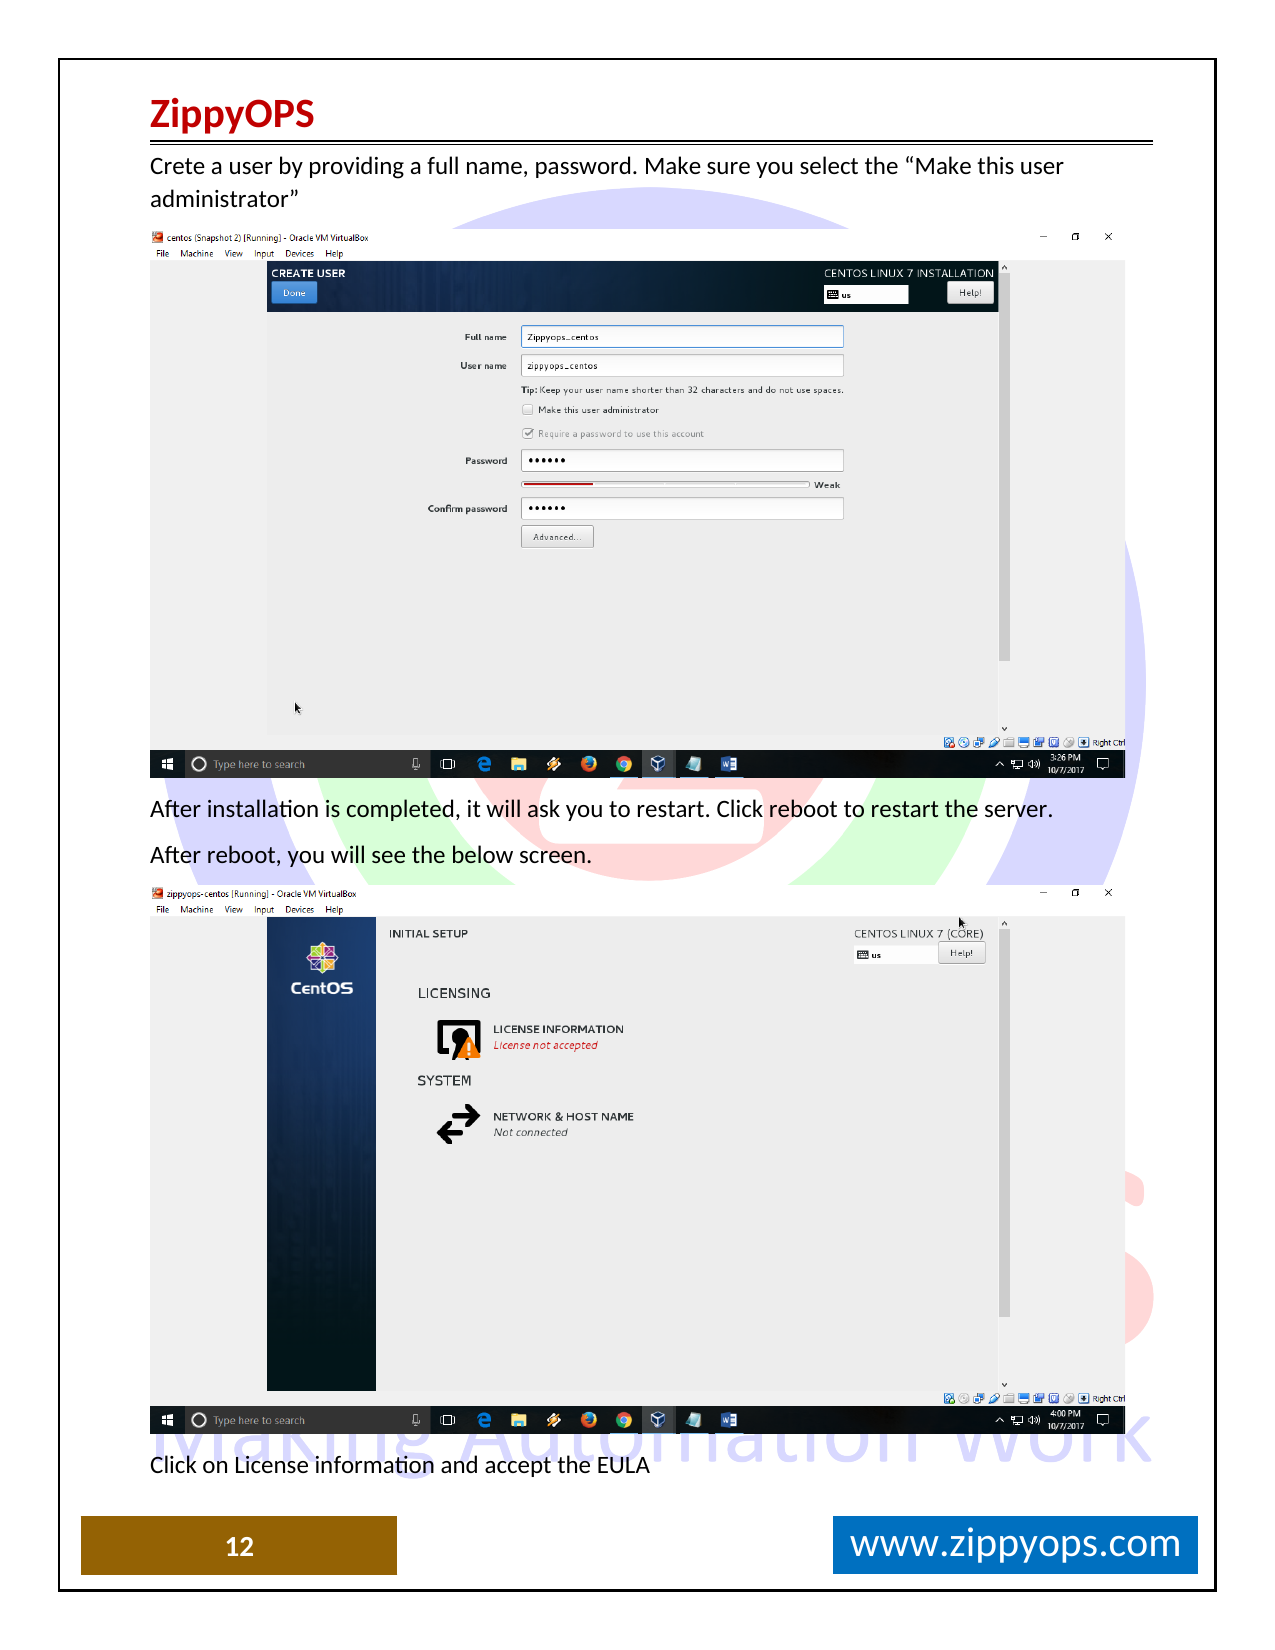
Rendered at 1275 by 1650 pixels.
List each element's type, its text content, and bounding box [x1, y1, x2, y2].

text After installation is completed, it will ask you to restart. Click reboot to restart the server. [150, 793, 1153, 824]
text After reboot, you will see the below screen. [150, 839, 1153, 870]
text Crete a user by providing a full name, password. Make sure you select the “Make this user administrator” [150, 150, 1153, 214]
picture [150, 229, 1125, 778]
text Click on License information and accept the EULA [150, 1449, 1153, 1479]
picture [150, 885, 1125, 1434]
